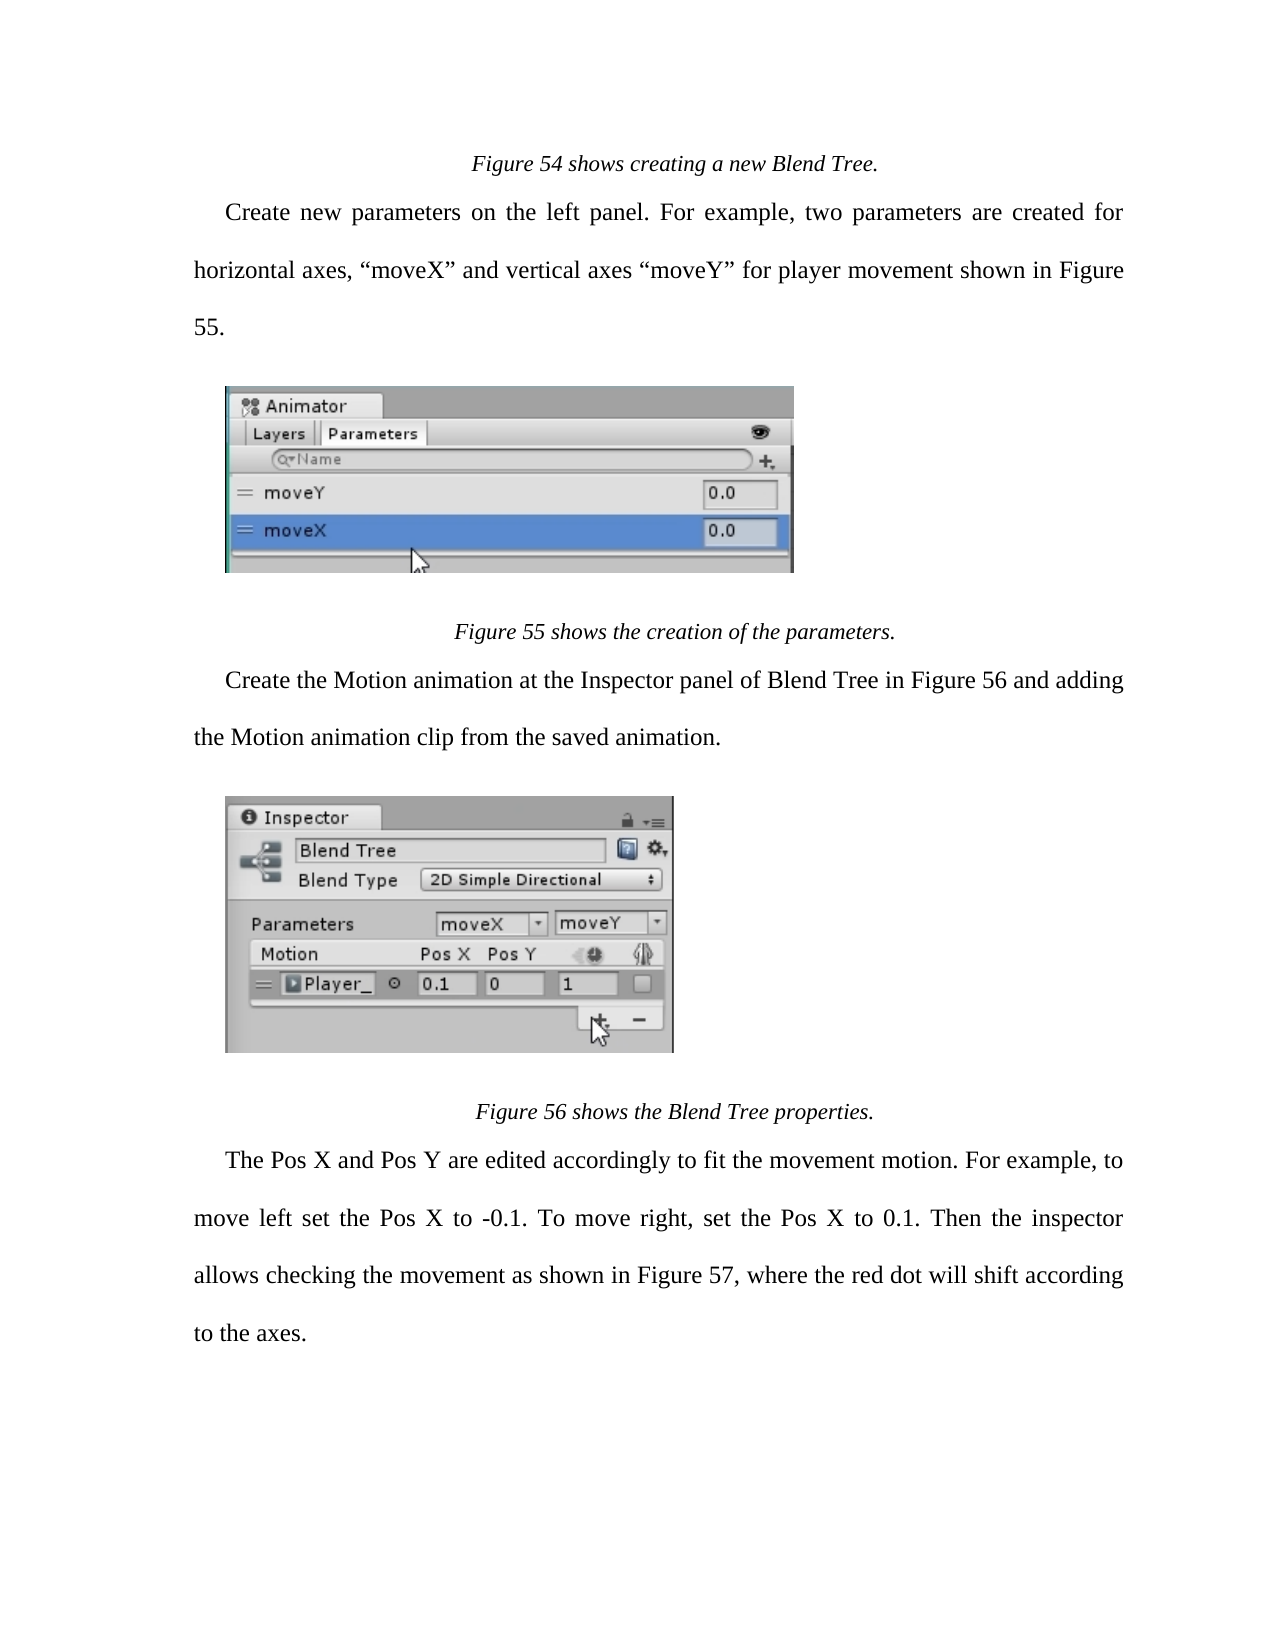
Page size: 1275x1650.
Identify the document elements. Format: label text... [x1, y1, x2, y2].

picture [225, 796, 674, 1053]
picture [225, 386, 794, 573]
